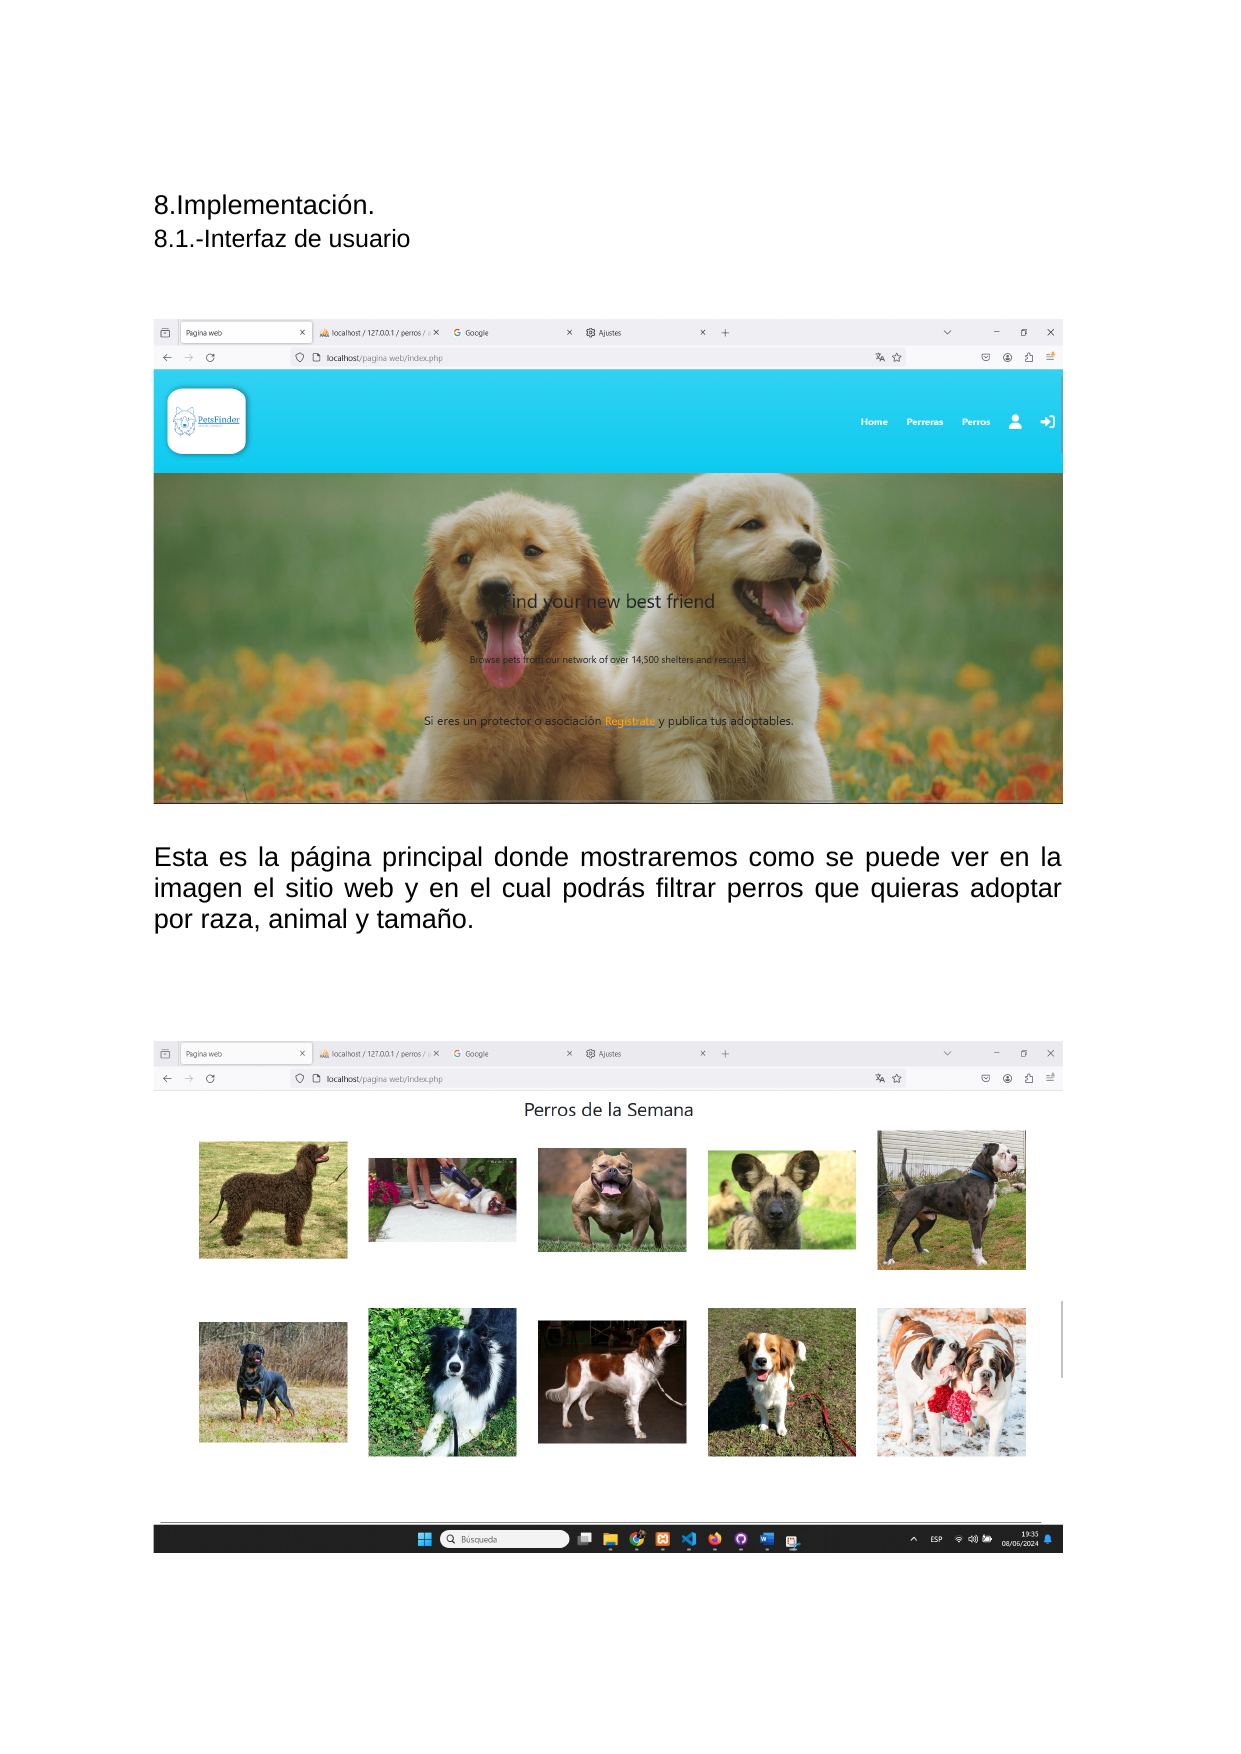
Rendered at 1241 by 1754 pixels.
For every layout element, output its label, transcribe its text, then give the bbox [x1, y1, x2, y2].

picture [153, 1041, 1063, 1553]
text Esta es la página principal donde mostraremos como se puede ver en la imagen el sitio web y en el cual podrás filtrar perros que quieras adoptar por raza, animal y tamaño. [154, 841, 1063, 935]
picture [153, 319, 1063, 804]
subtitle 8.1.-Interfaz de usuario [154, 224, 1063, 253]
subtitle 8.Implementación. [154, 189, 1063, 220]
